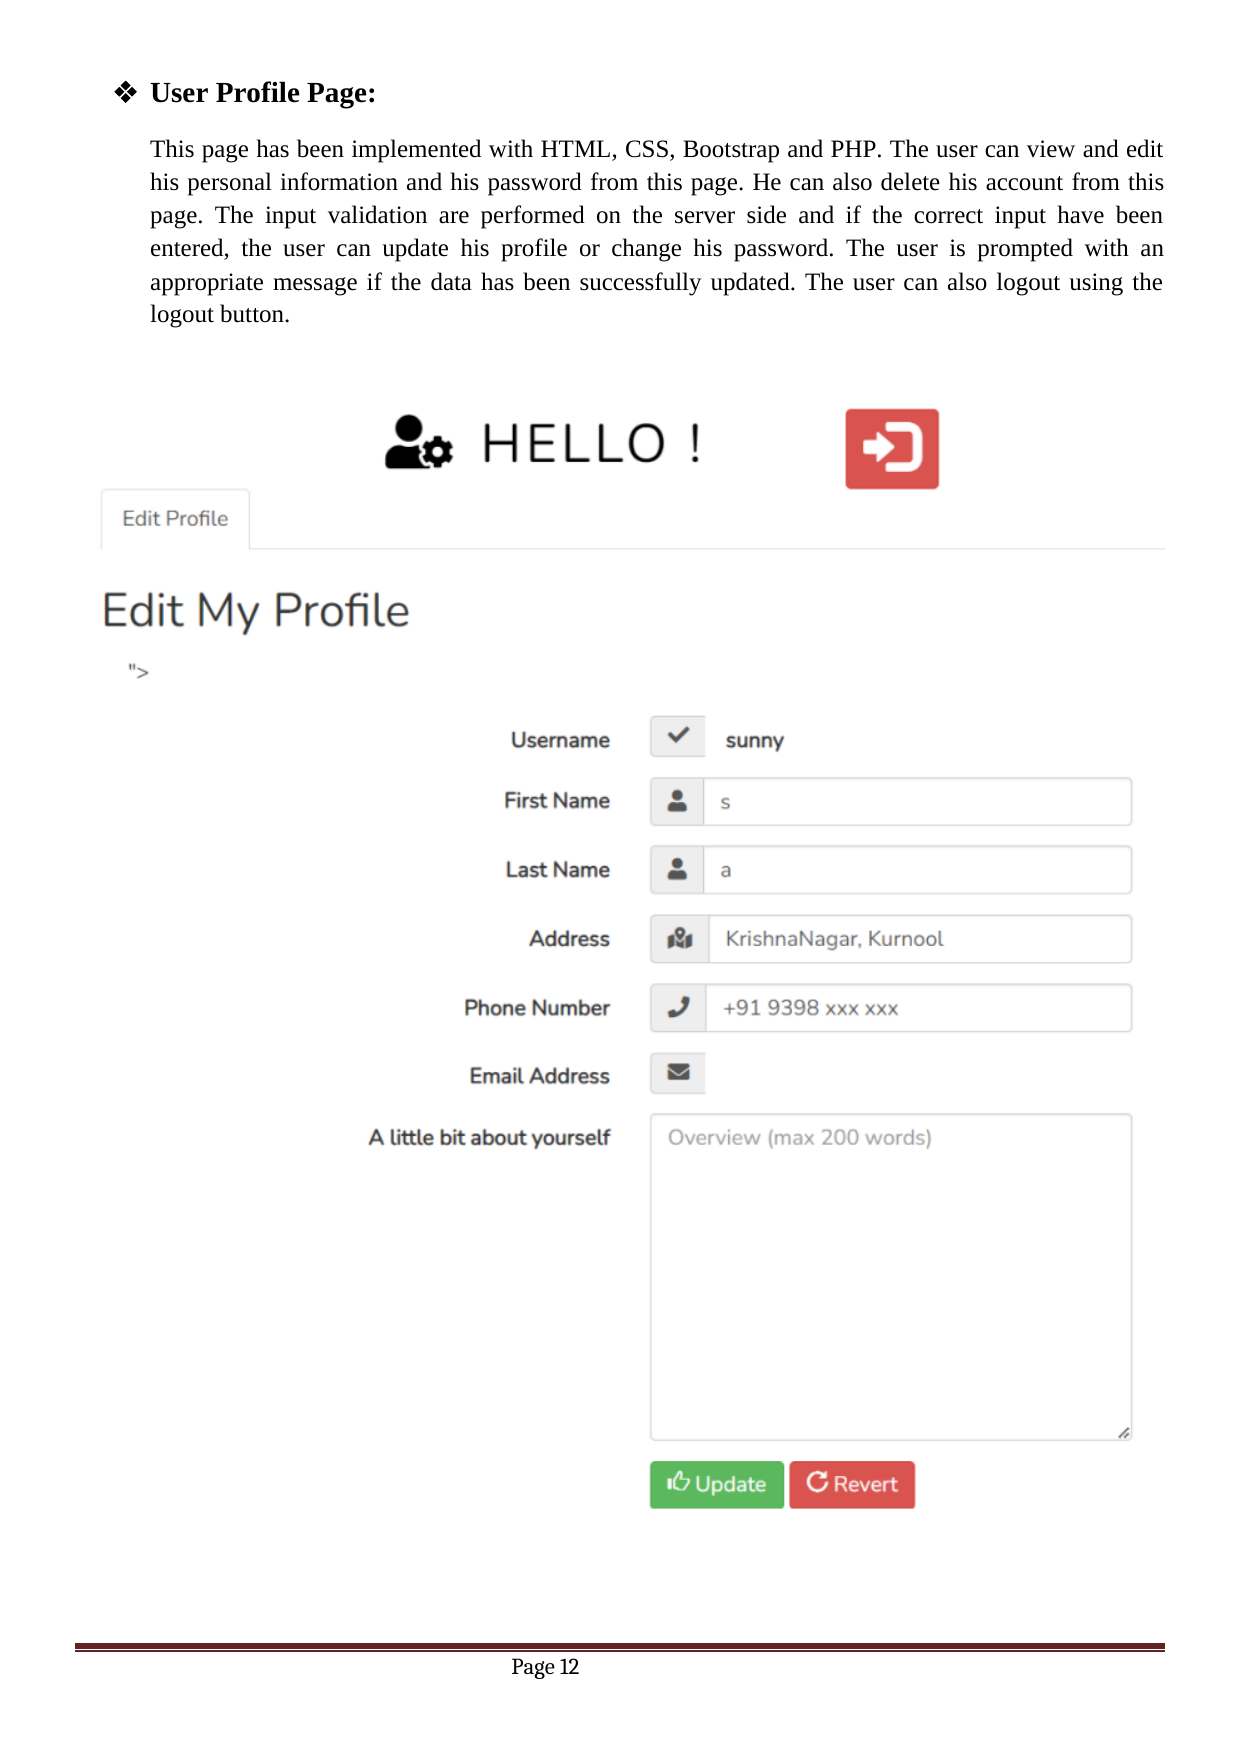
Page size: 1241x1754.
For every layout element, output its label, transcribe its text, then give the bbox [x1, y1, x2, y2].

text This page has been implemented with HTML, CSS, Bootstrap and PHP. The user can view and edit his personal information and his password from this page. He can also delete his account from this page. The input validation are performed on the server side and if the correct input have been entered, the user can update his profile or change his password. The user is prompted with an appropriate message if the data has been successfully updated. The user can also logout using the logout button. [150, 134, 1165, 328]
list User Profile Page: [112, 75, 1165, 109]
picture [75, 407, 1166, 1510]
